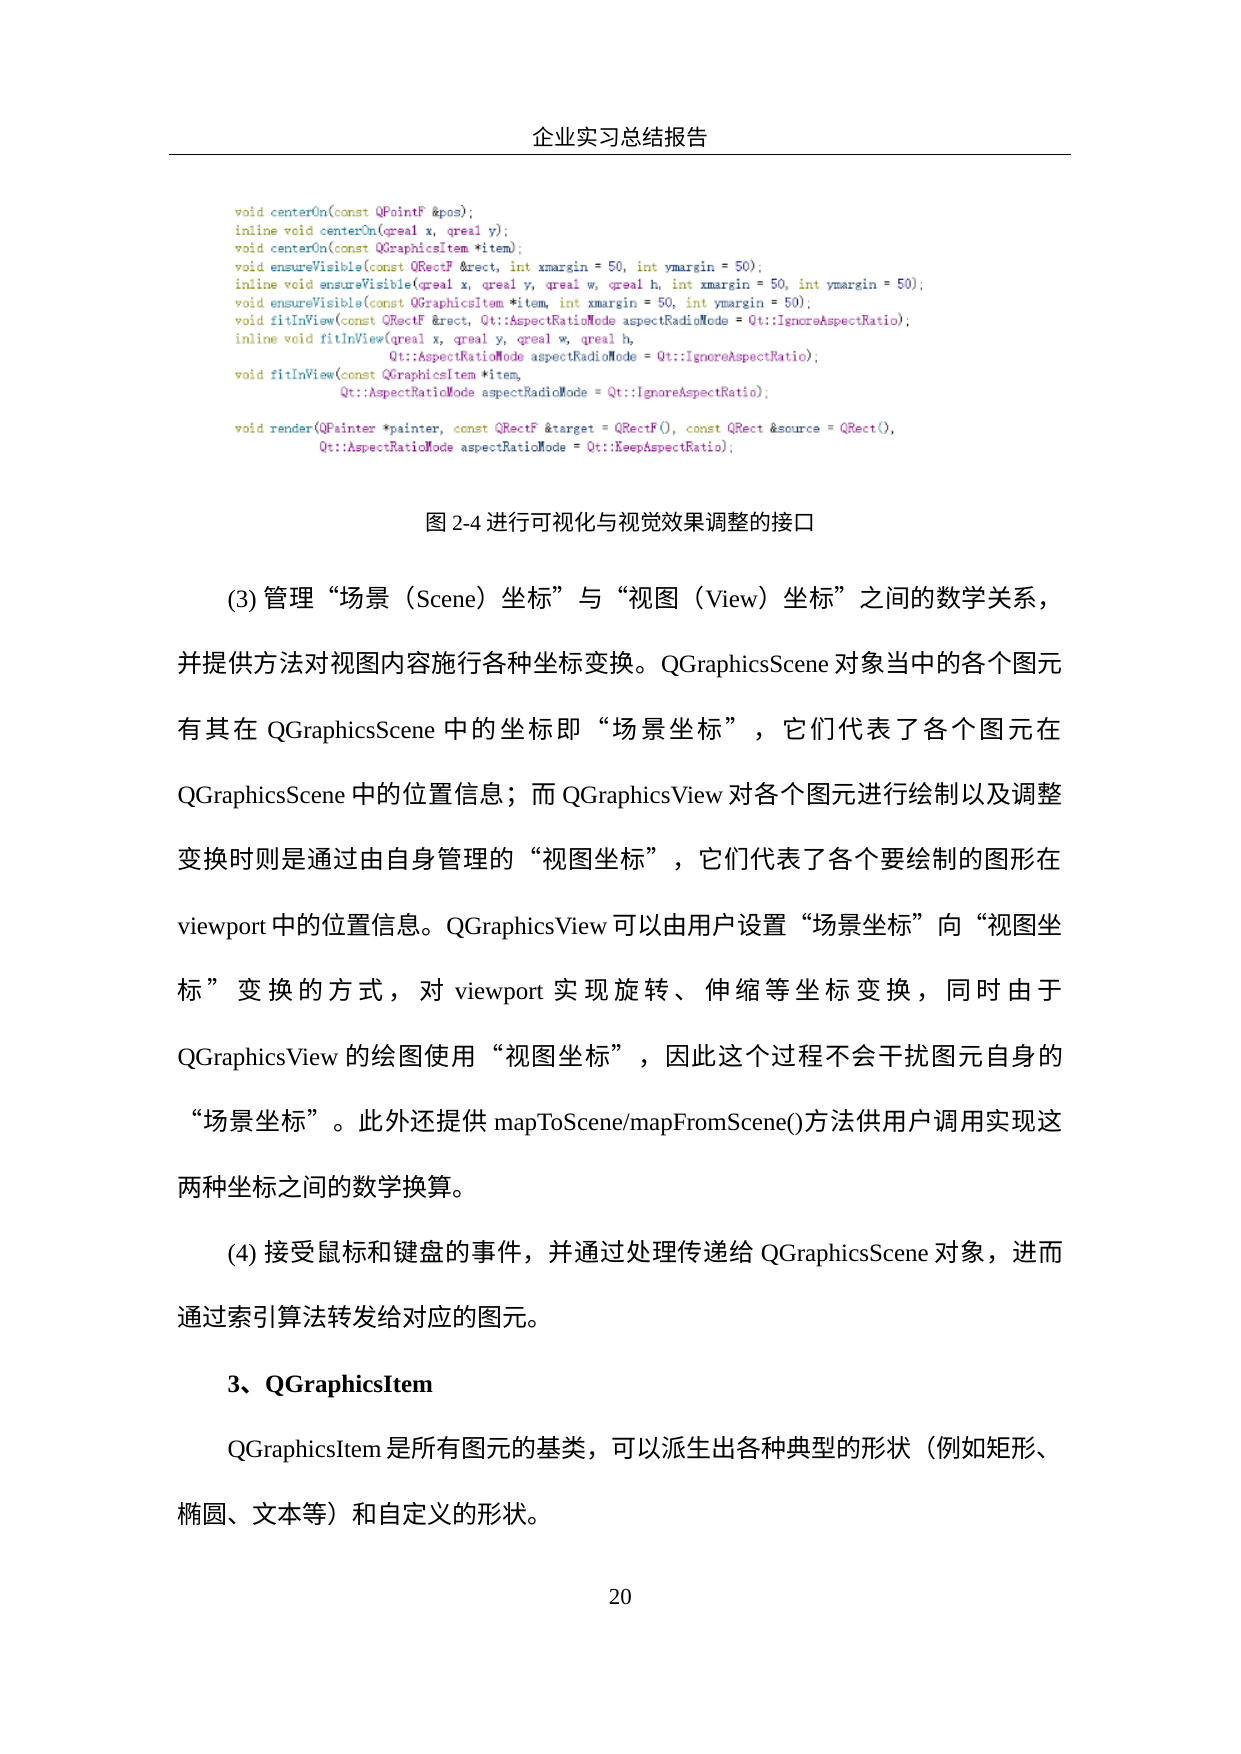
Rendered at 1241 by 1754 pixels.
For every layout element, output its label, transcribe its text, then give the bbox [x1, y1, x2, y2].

text (3) 管理“场景（Scene）坐标”与“视图（View）坐标”之间的数学关系，并提供方法对视图内容施行各种坐标变换。QGraphicsScene对象当中的各个图元有其在QGraphicsScene中的坐标即“场景坐标”，它们代表了各个图元在QGraphicsScene中的位置信息；而QGraphicsView对各个图元进行绘制以及调整变换时则是通过由自身管理的“视图坐标”，它们代表了各个要绘制的图形在viewport中的位置信息。QGraphicsView可以由用户设置“场景坐标”向“视图坐标”变换的方式，对viewport实现旋转、伸缩等坐标变换，同时由于QGraphicsView的绘图使用“视图坐标”，因此这个过程不会干扰图元自身的“场景坐标”。此外还提供mapToScene/mapFromScene()方法供用户调用实现这两种坐标之间的数学换算。 [177, 564, 1063, 1218]
text (4) 接受鼠标和键盘的事件，并通过处理传递给QGraphicsScene对象，进而通过索引算法转发给对应的图元。 [177, 1218, 1063, 1349]
text QGraphicsItem是所有图元的基类，可以派生出各种典型的形状（例如矩形、椭圆、文本等）和自定义的形状。 [177, 1414, 1063, 1545]
picture [220, 190, 1020, 464]
text 图2-4 进行可视化与视觉效果调整的接口 [177, 497, 1063, 539]
text 3、QGraphicsItem [177, 1349, 1063, 1414]
